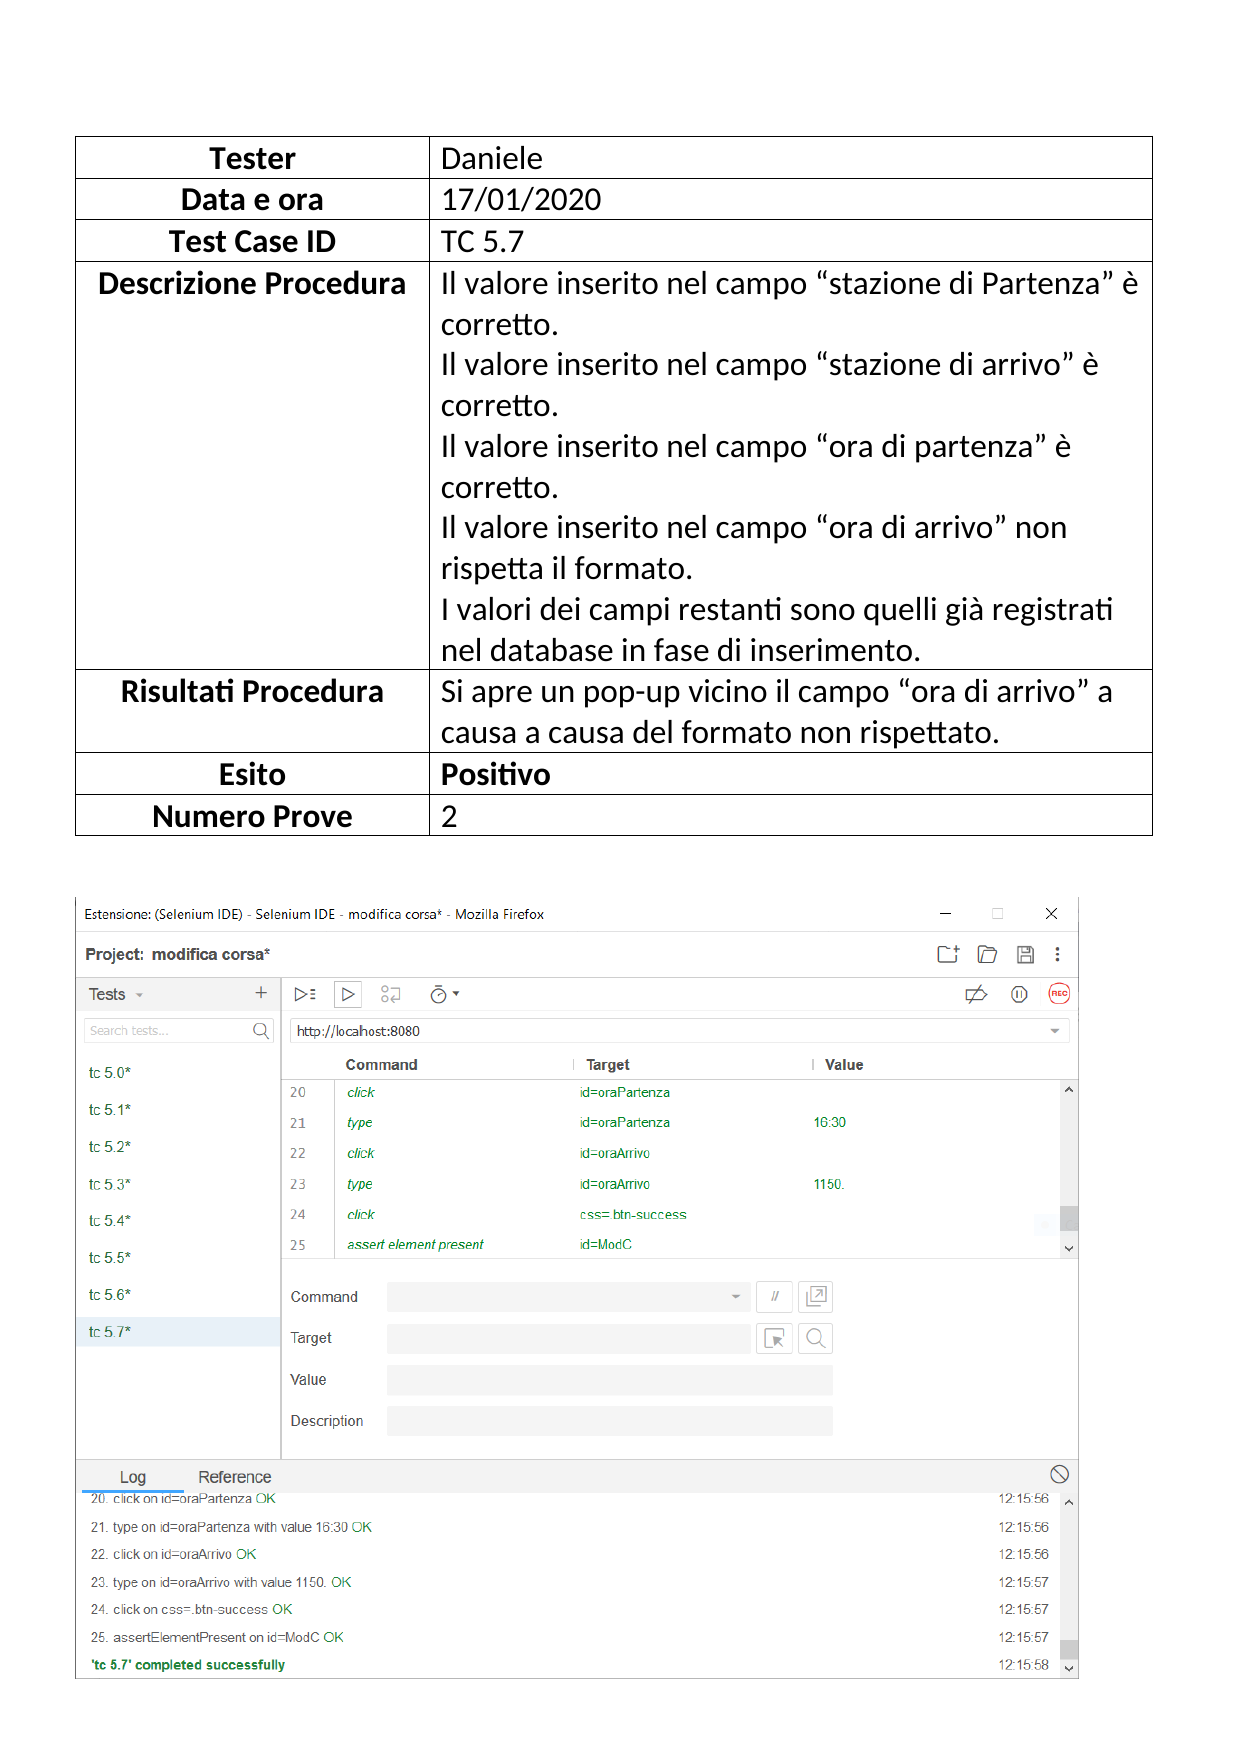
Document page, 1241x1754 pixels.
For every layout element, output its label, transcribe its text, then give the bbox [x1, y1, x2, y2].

table_cell Risultati Procedura [76, 670, 429, 752]
table_cell Si apre un pop-up vicino il campo “ora di arrivo” a causa a causa del formato non rispettato. [430, 670, 1152, 752]
table_cell Il valore inserito nel campo “stazione di Partenza” è corretto. Il valore inserito nel campo “stazione di arrivo” è corretto. Il valore inserito nel campo “ora di partenza” è corretto. Il valore inserito nel campo “ora di arrivo” non rispetta il formato. I valori dei campi restanti sono quelli già registrati nel database in fase di inserimento. [430, 262, 1152, 669]
table_cell Test Case ID [76, 220, 429, 261]
table_cell TC 5.7 [430, 220, 1152, 261]
table_cell Esito [76, 753, 429, 793]
table_cell 2 [430, 795, 1152, 835]
table_header Daniele [430, 137, 1152, 177]
table_cell 17/01/2020 [430, 179, 1152, 219]
table_cell Positivo [430, 753, 1152, 793]
table_cell Descrizione Procedura [76, 262, 429, 669]
table_cell Data e ora [76, 179, 429, 219]
picture [75, 897, 1079, 1679]
table_cell Numero Prove [76, 795, 429, 835]
table_header Tester [76, 137, 429, 177]
